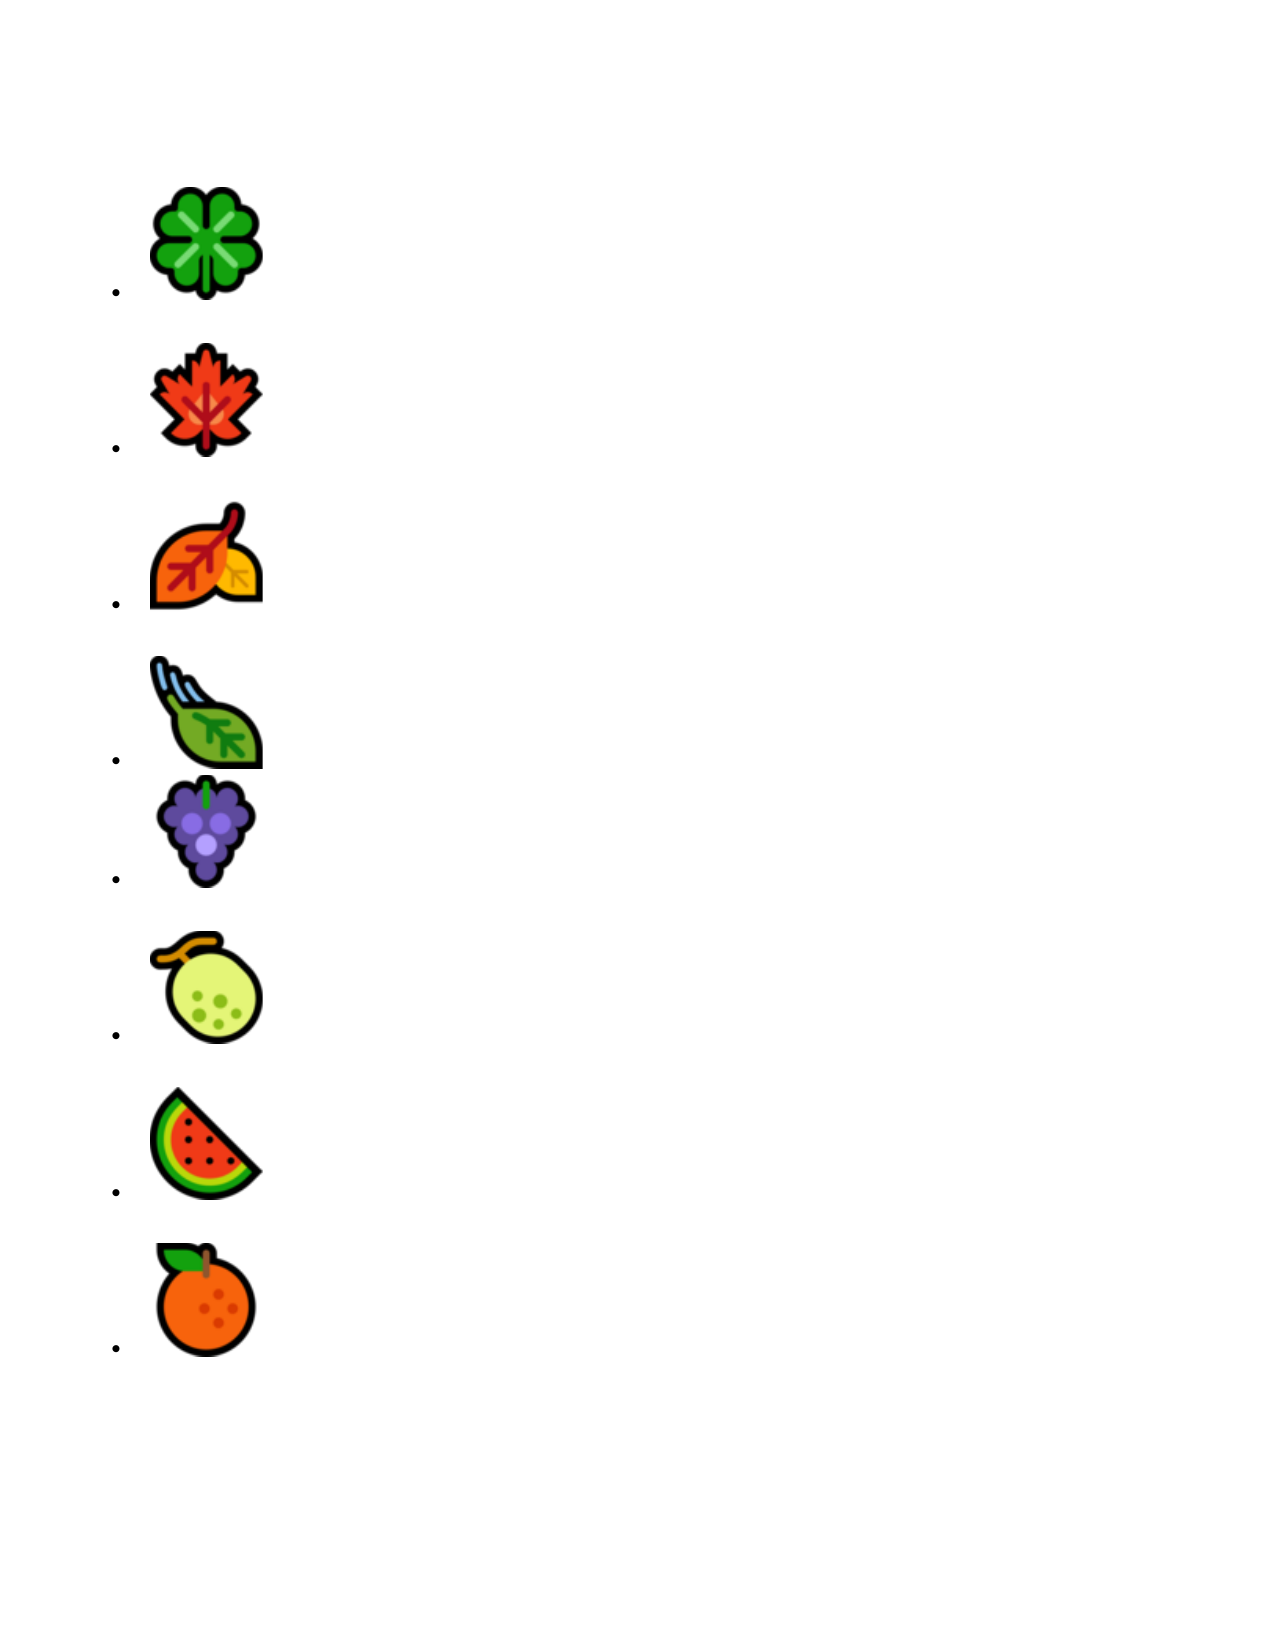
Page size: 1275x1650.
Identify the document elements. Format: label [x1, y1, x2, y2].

picture [150, 931, 263, 1044]
picture [150, 500, 263, 613]
picture [150, 343, 263, 457]
picture [150, 187, 263, 300]
picture [150, 775, 263, 888]
picture [150, 1243, 263, 1357]
picture [150, 656, 263, 769]
picture [150, 1087, 263, 1200]
